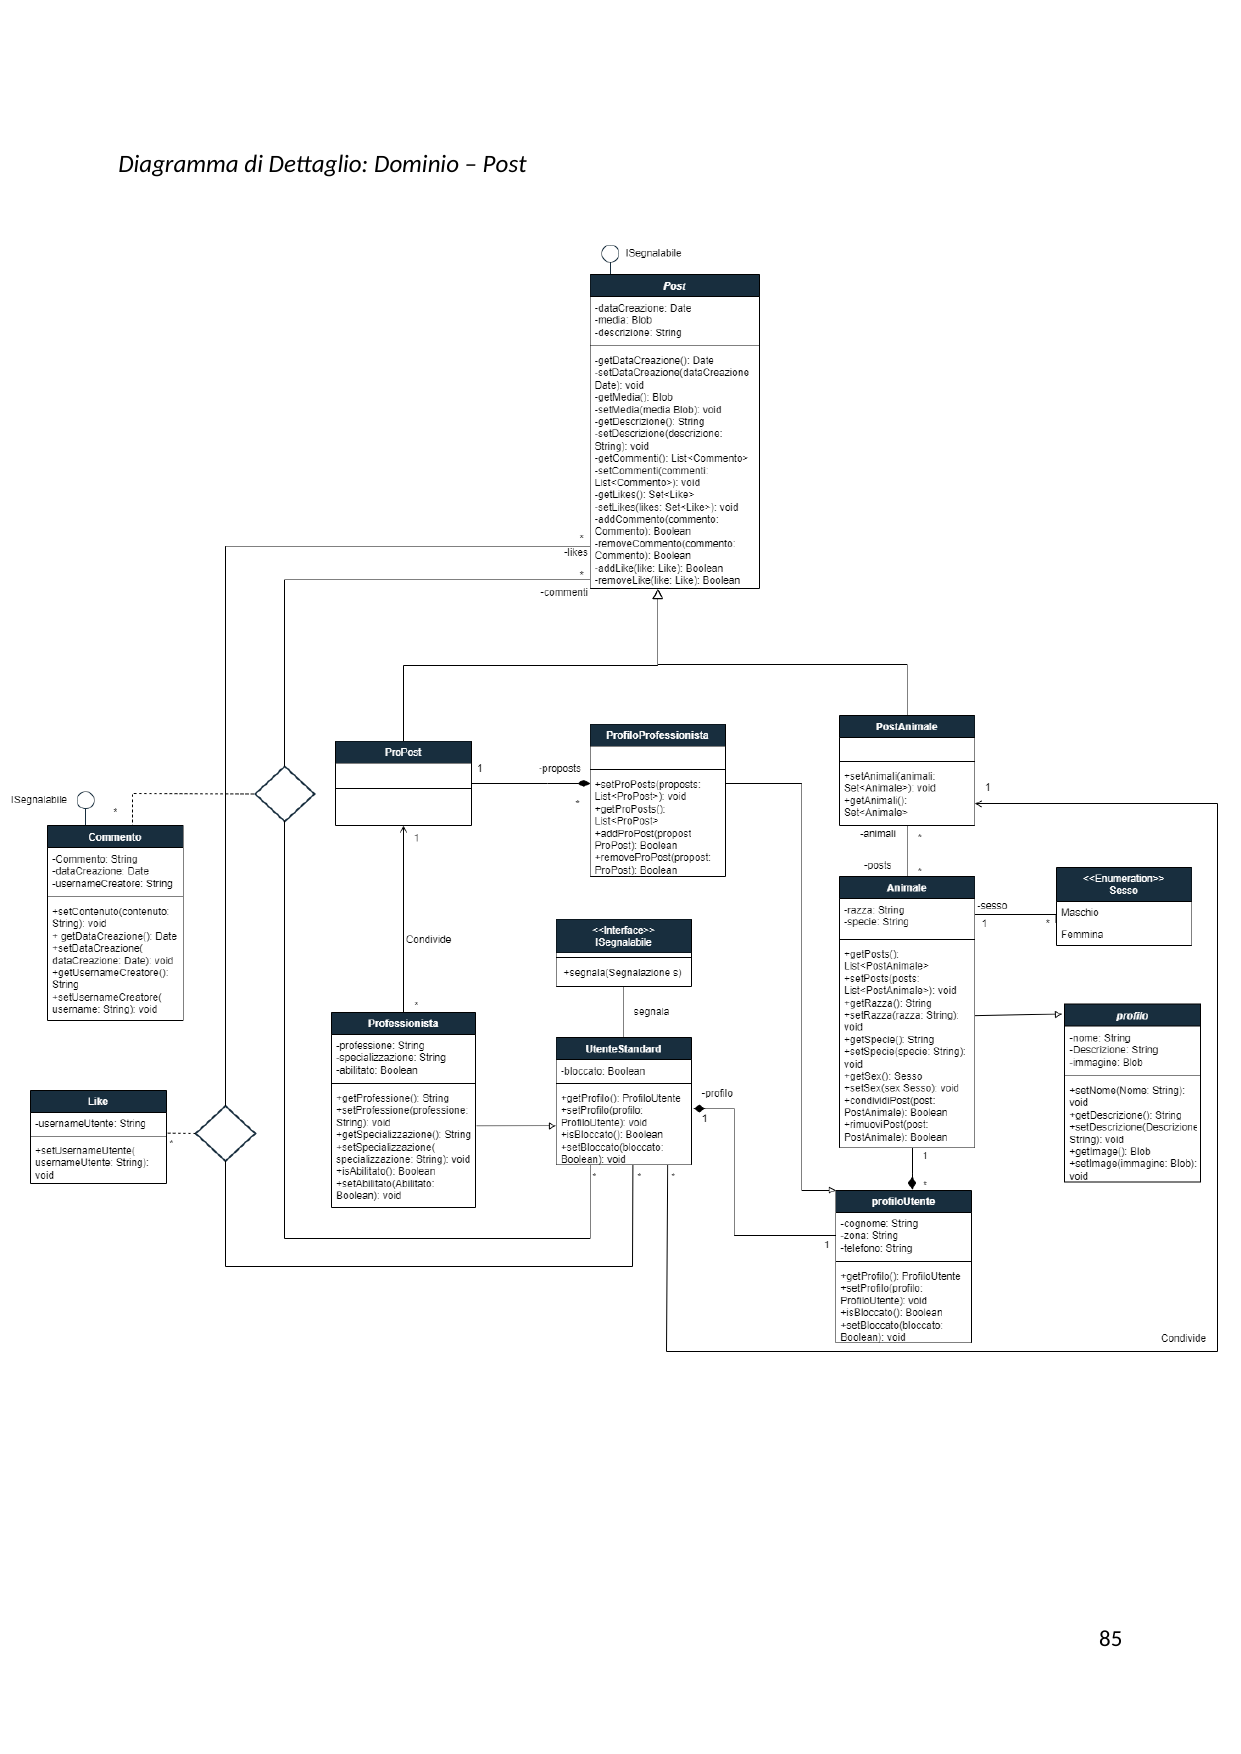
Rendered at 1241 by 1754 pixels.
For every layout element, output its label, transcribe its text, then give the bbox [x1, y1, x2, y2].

text Diagramma di Dettaglio: Dominio – Post [118, 148, 1122, 178]
picture [0, 240, 1224, 1359]
